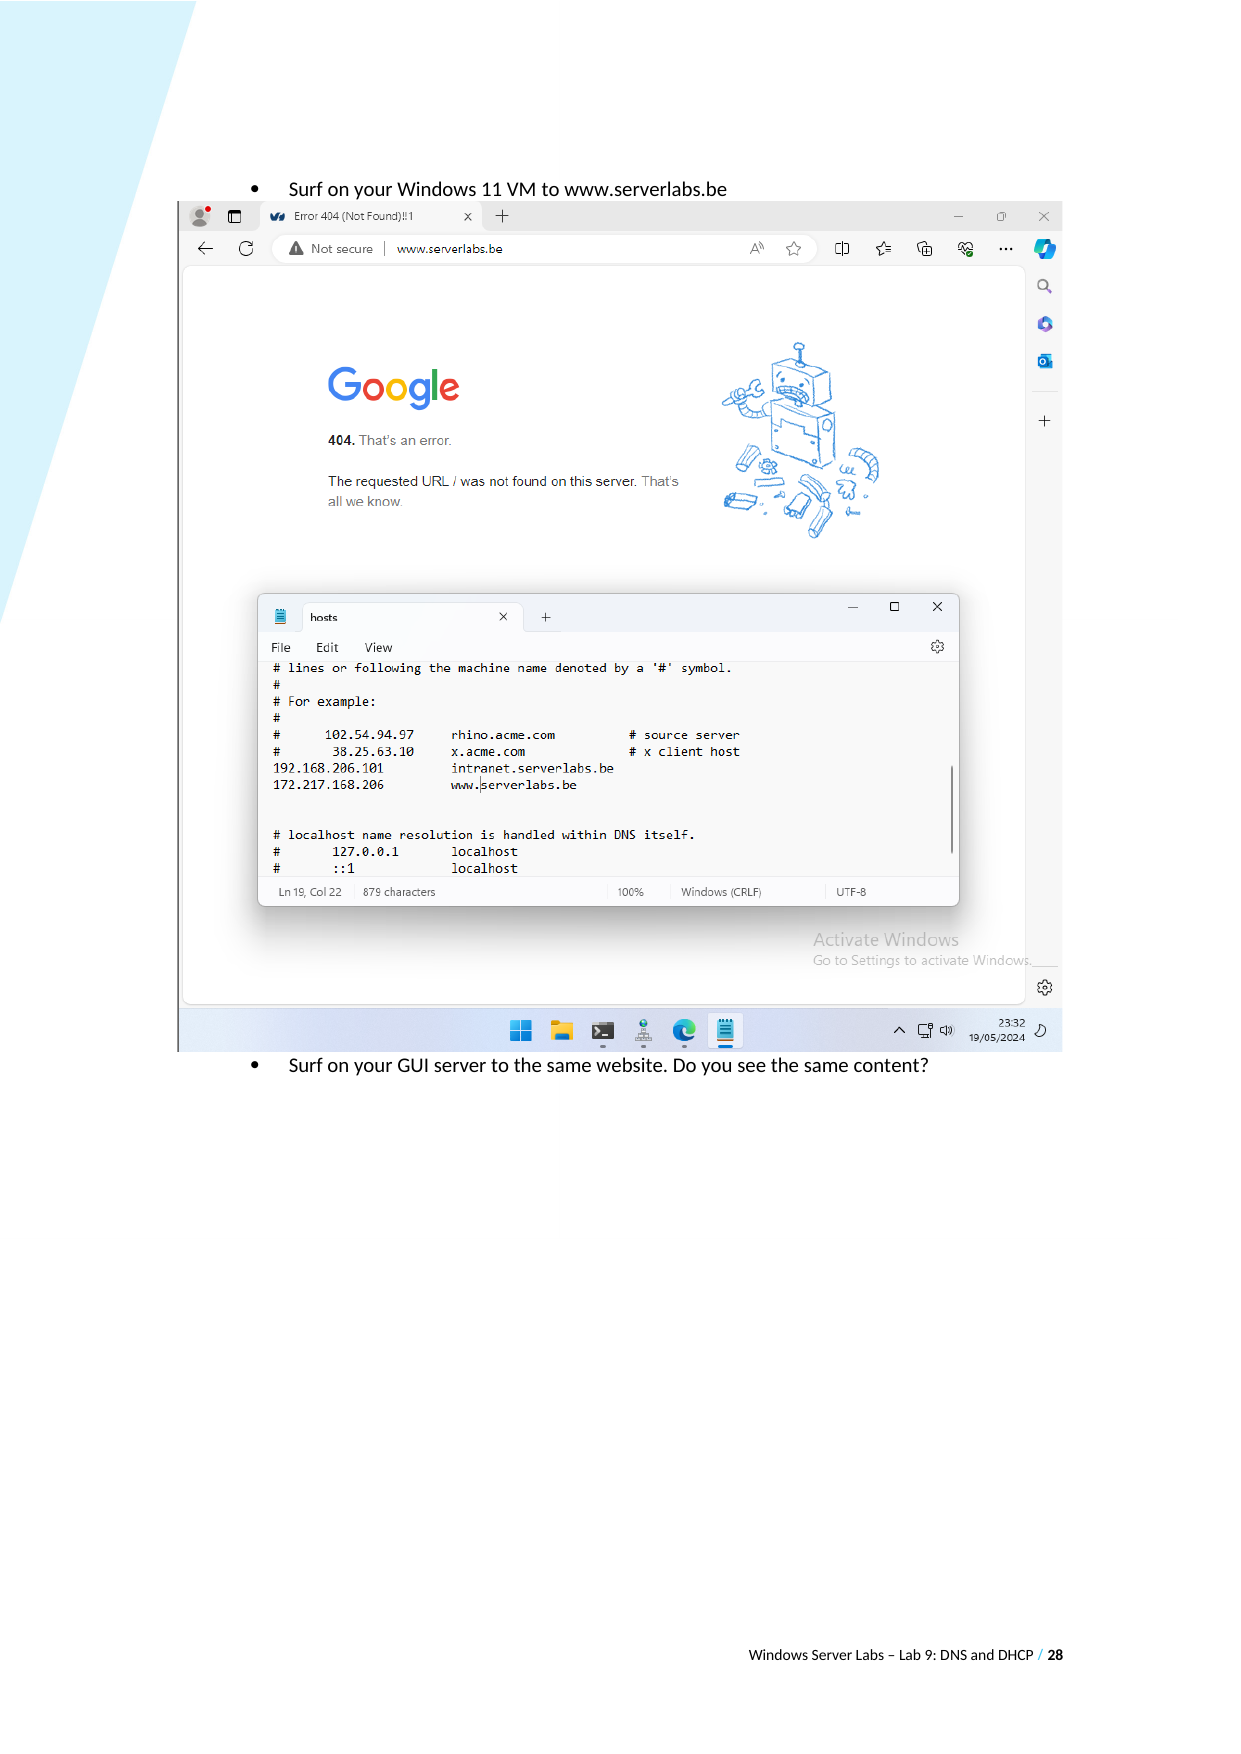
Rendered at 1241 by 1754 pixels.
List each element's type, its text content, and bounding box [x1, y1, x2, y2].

list Surf on your Windows 11 VM to www.serverlabs.be [251, 176, 1063, 201]
list Surf on your GUI server to the same website. Do you see the same content? [251, 1052, 1063, 1077]
picture [0, 1, 1179, 1239]
